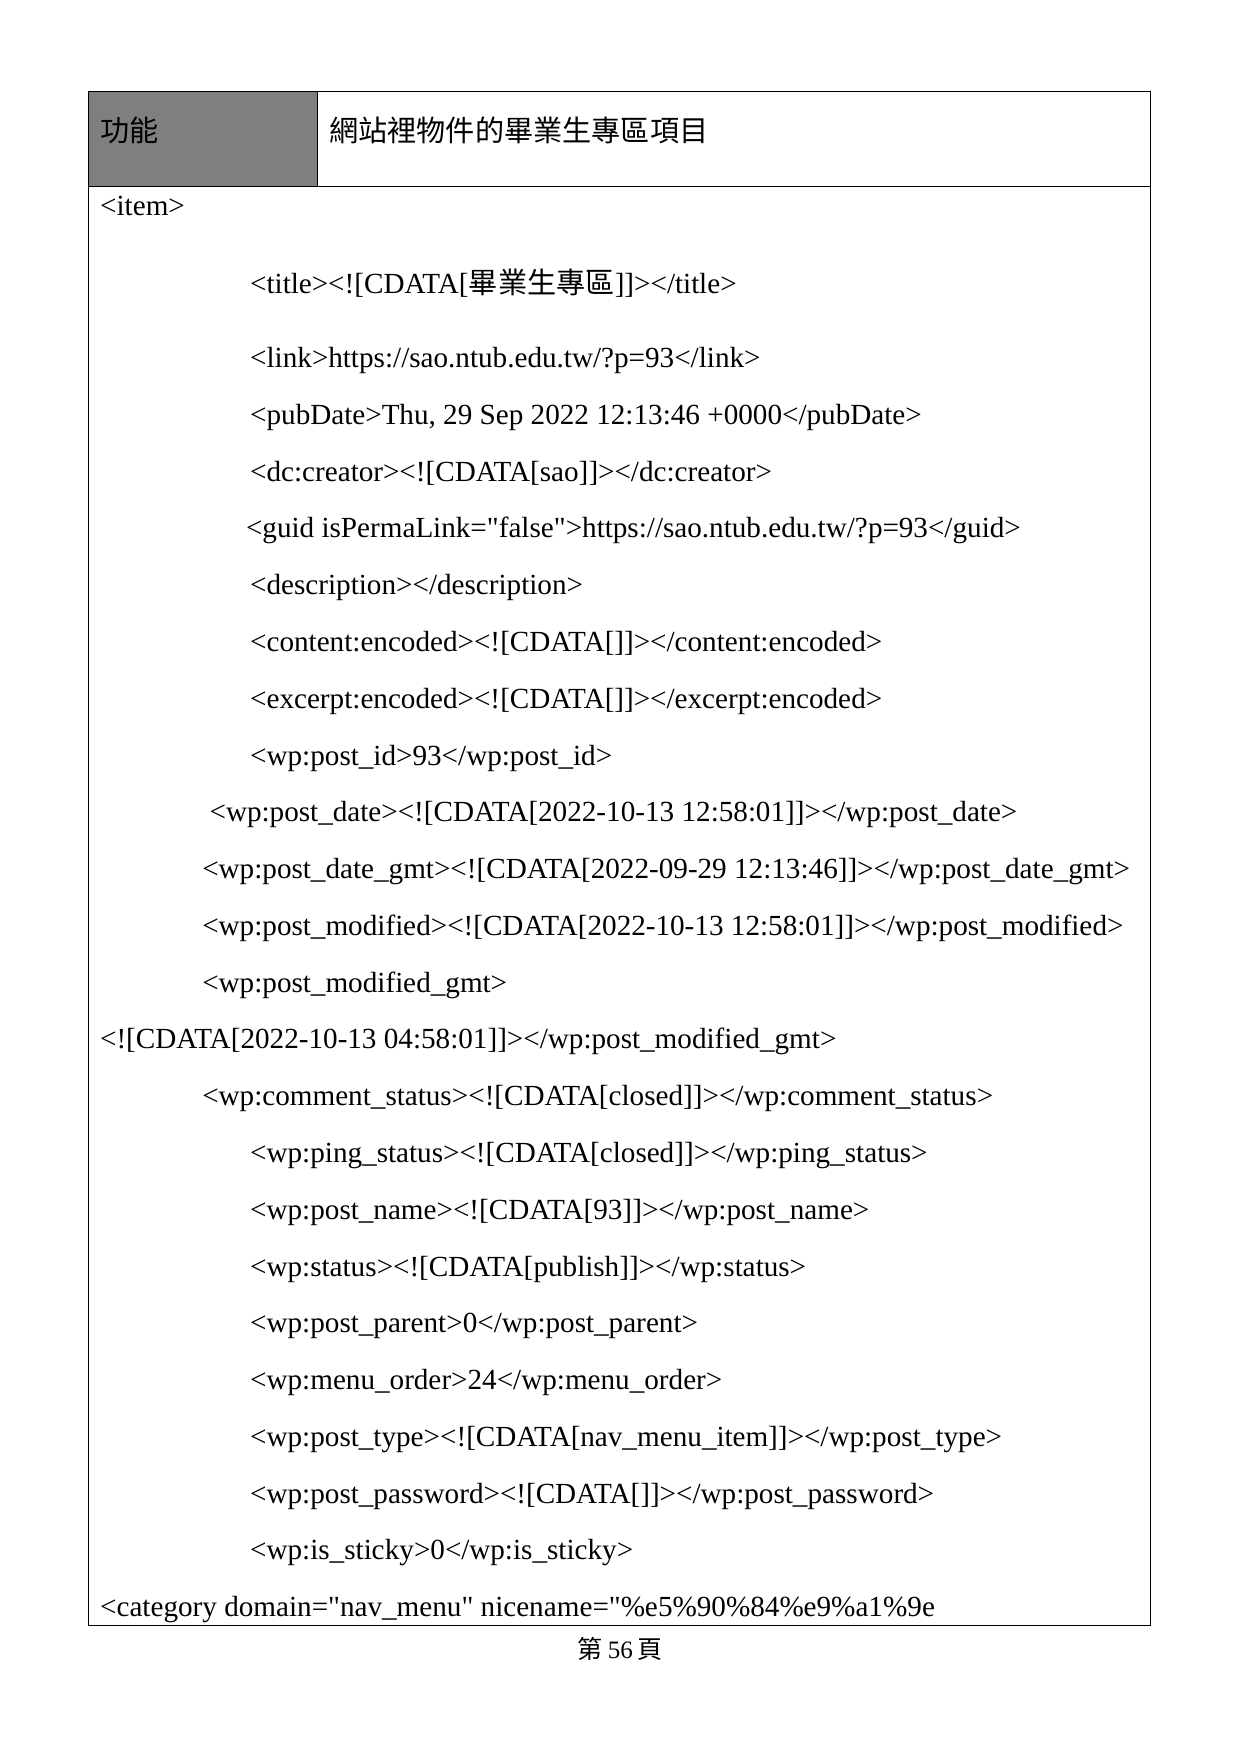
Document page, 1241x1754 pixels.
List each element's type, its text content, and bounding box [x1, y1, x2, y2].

table_cell 網站裡物件的畢業生專區項目 [318, 92, 1150, 186]
table_cell 功能 [89, 92, 317, 186]
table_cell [89, 187, 1150, 1625]
